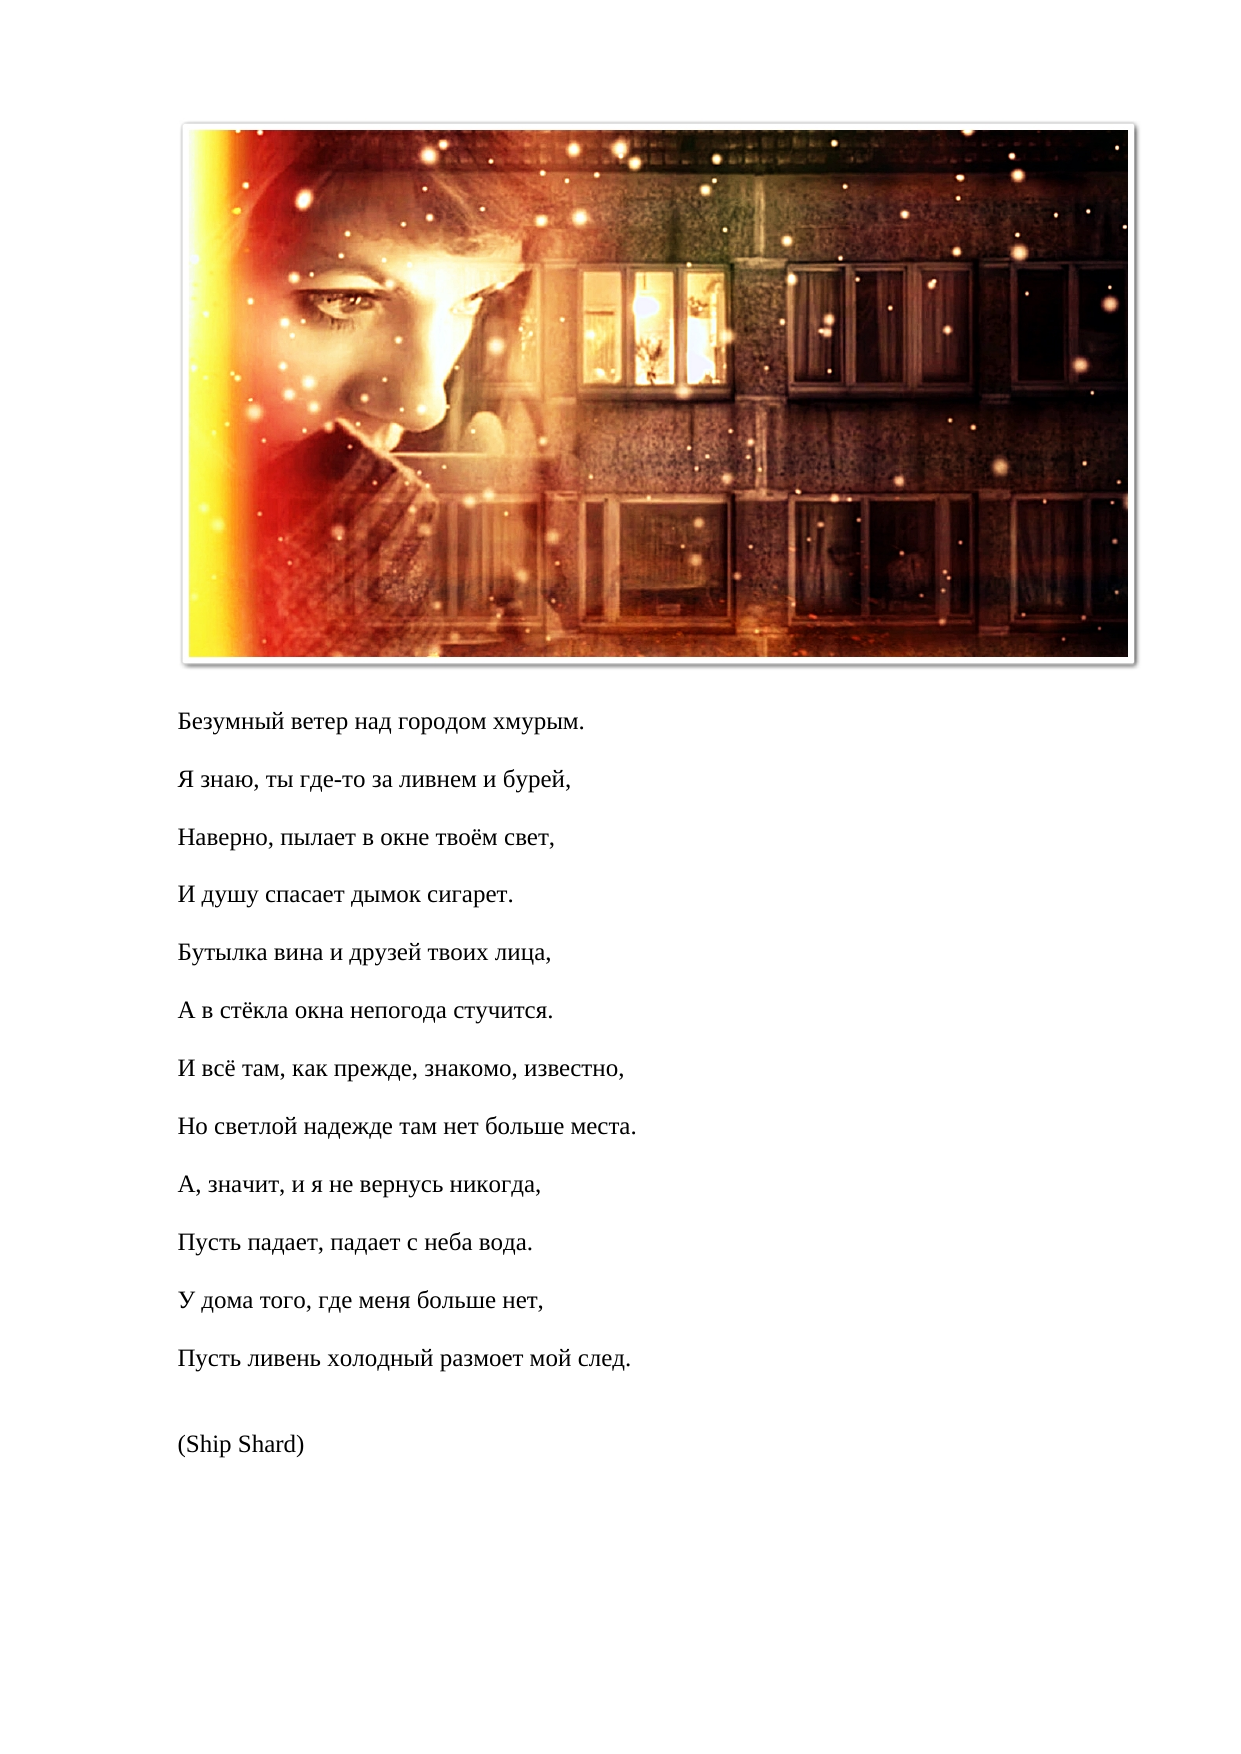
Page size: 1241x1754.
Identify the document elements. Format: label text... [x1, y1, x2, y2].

text Бутылка вина и друзей твоих лица, [177, 937, 1152, 966]
text И всё там, как прежде, знакомо, известно, [177, 1053, 1152, 1082]
picture [177, 118, 1144, 673]
text И душу спасает дымок сигарет. [177, 879, 1152, 908]
text Но светлой надежде там нет больше места. [177, 1111, 1152, 1140]
text Безумный ветер над городом хмурым. [177, 706, 1152, 734]
text А, значит, и я не вернусь никогда, [177, 1169, 1152, 1198]
text Наверно, пылает в окне твоём свет, [177, 822, 1152, 850]
text (Ship Shard) [177, 1401, 1152, 1458]
text А в стёкла окна непогода стучится. [177, 995, 1152, 1024]
text Пусть ливень холодный размоет мой след. [177, 1343, 1152, 1372]
text Пусть падает, падает с неба вода. [177, 1227, 1152, 1256]
text Я знаю, ты где-то за ливнем и бурей, [177, 764, 1152, 792]
text У дома того, где меня больше нет, [177, 1285, 1152, 1314]
